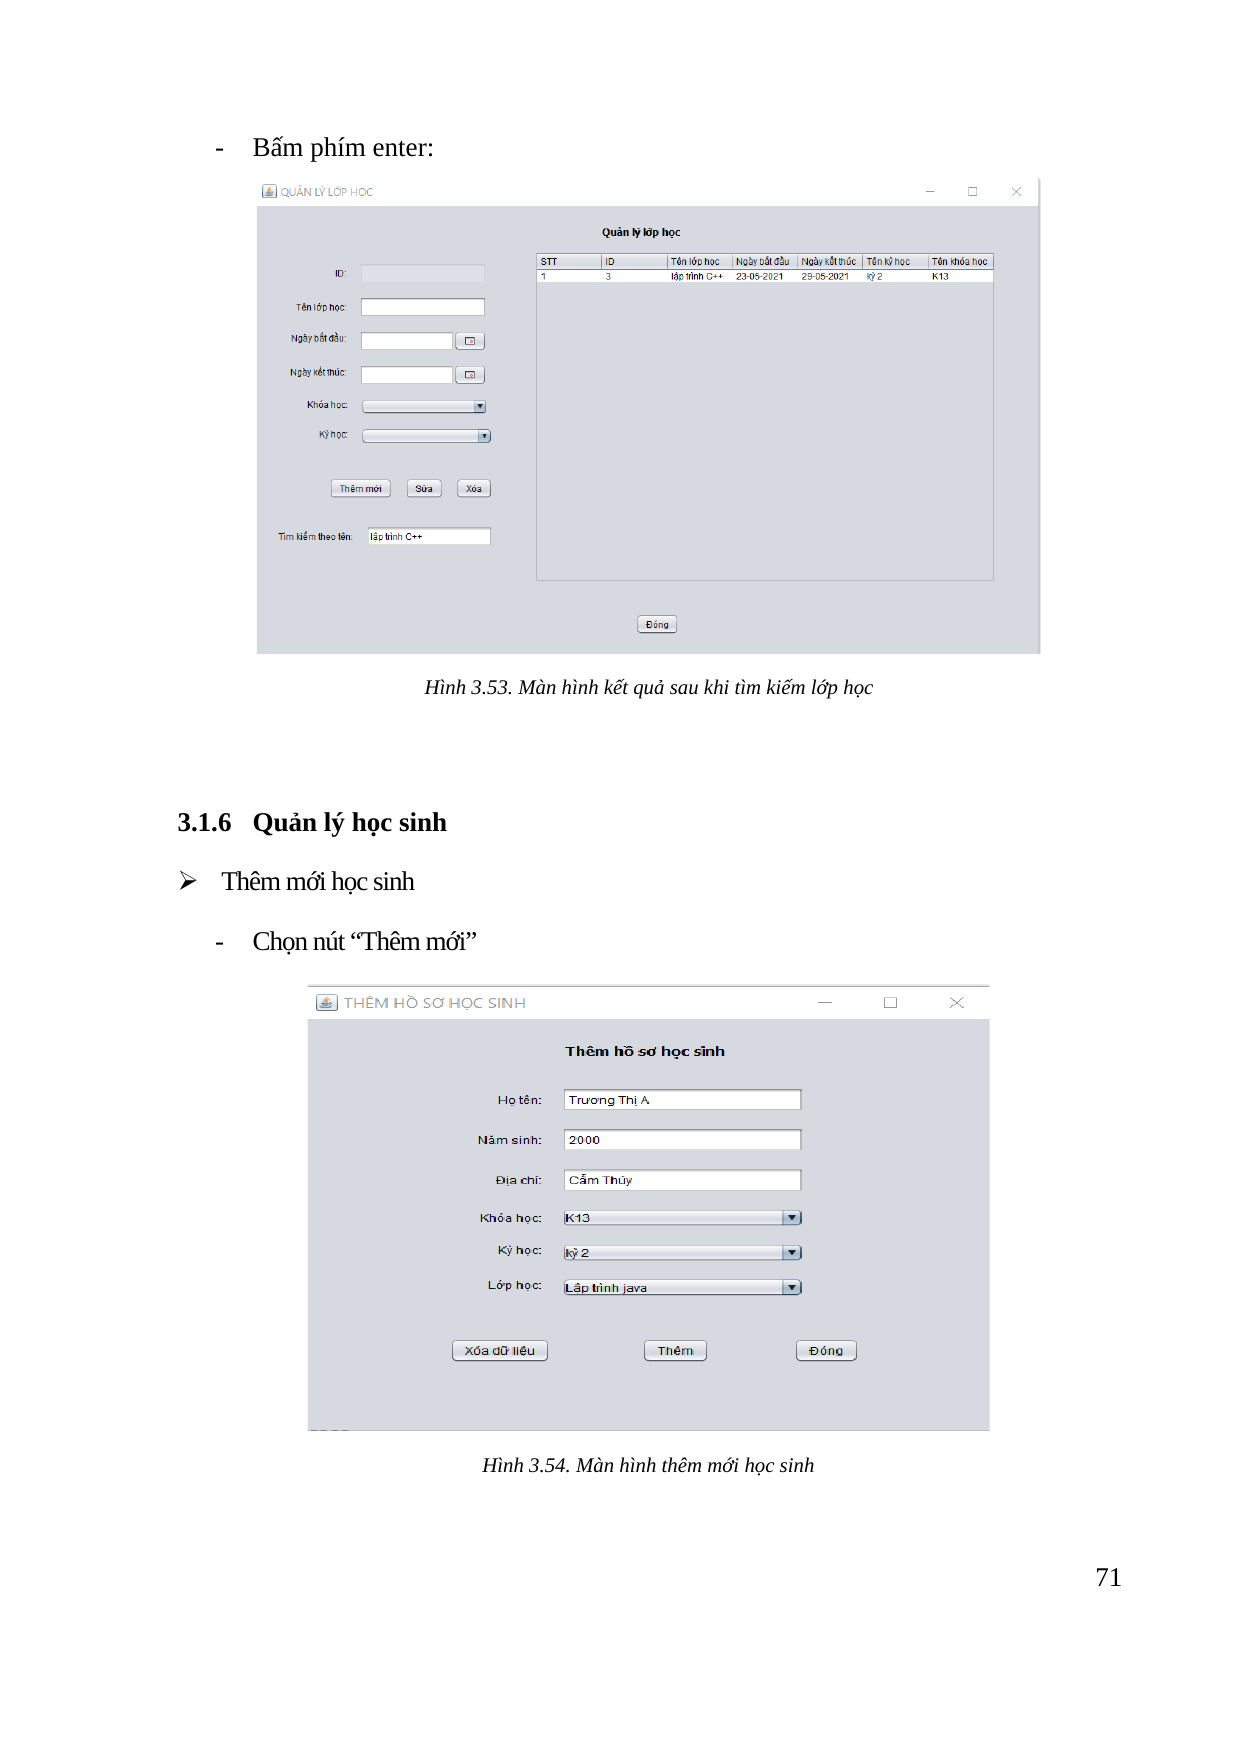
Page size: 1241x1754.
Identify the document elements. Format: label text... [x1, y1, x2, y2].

list Bấm phím enter: [215, 131, 1122, 162]
picture [307, 984, 990, 1431]
picture [256, 178, 1041, 654]
list Chọn nút “Thêm mới” [215, 924, 1122, 956]
subtitle Quản lý học sinh [177, 806, 1122, 837]
list Thêm mới học sinh [177, 865, 1122, 896]
